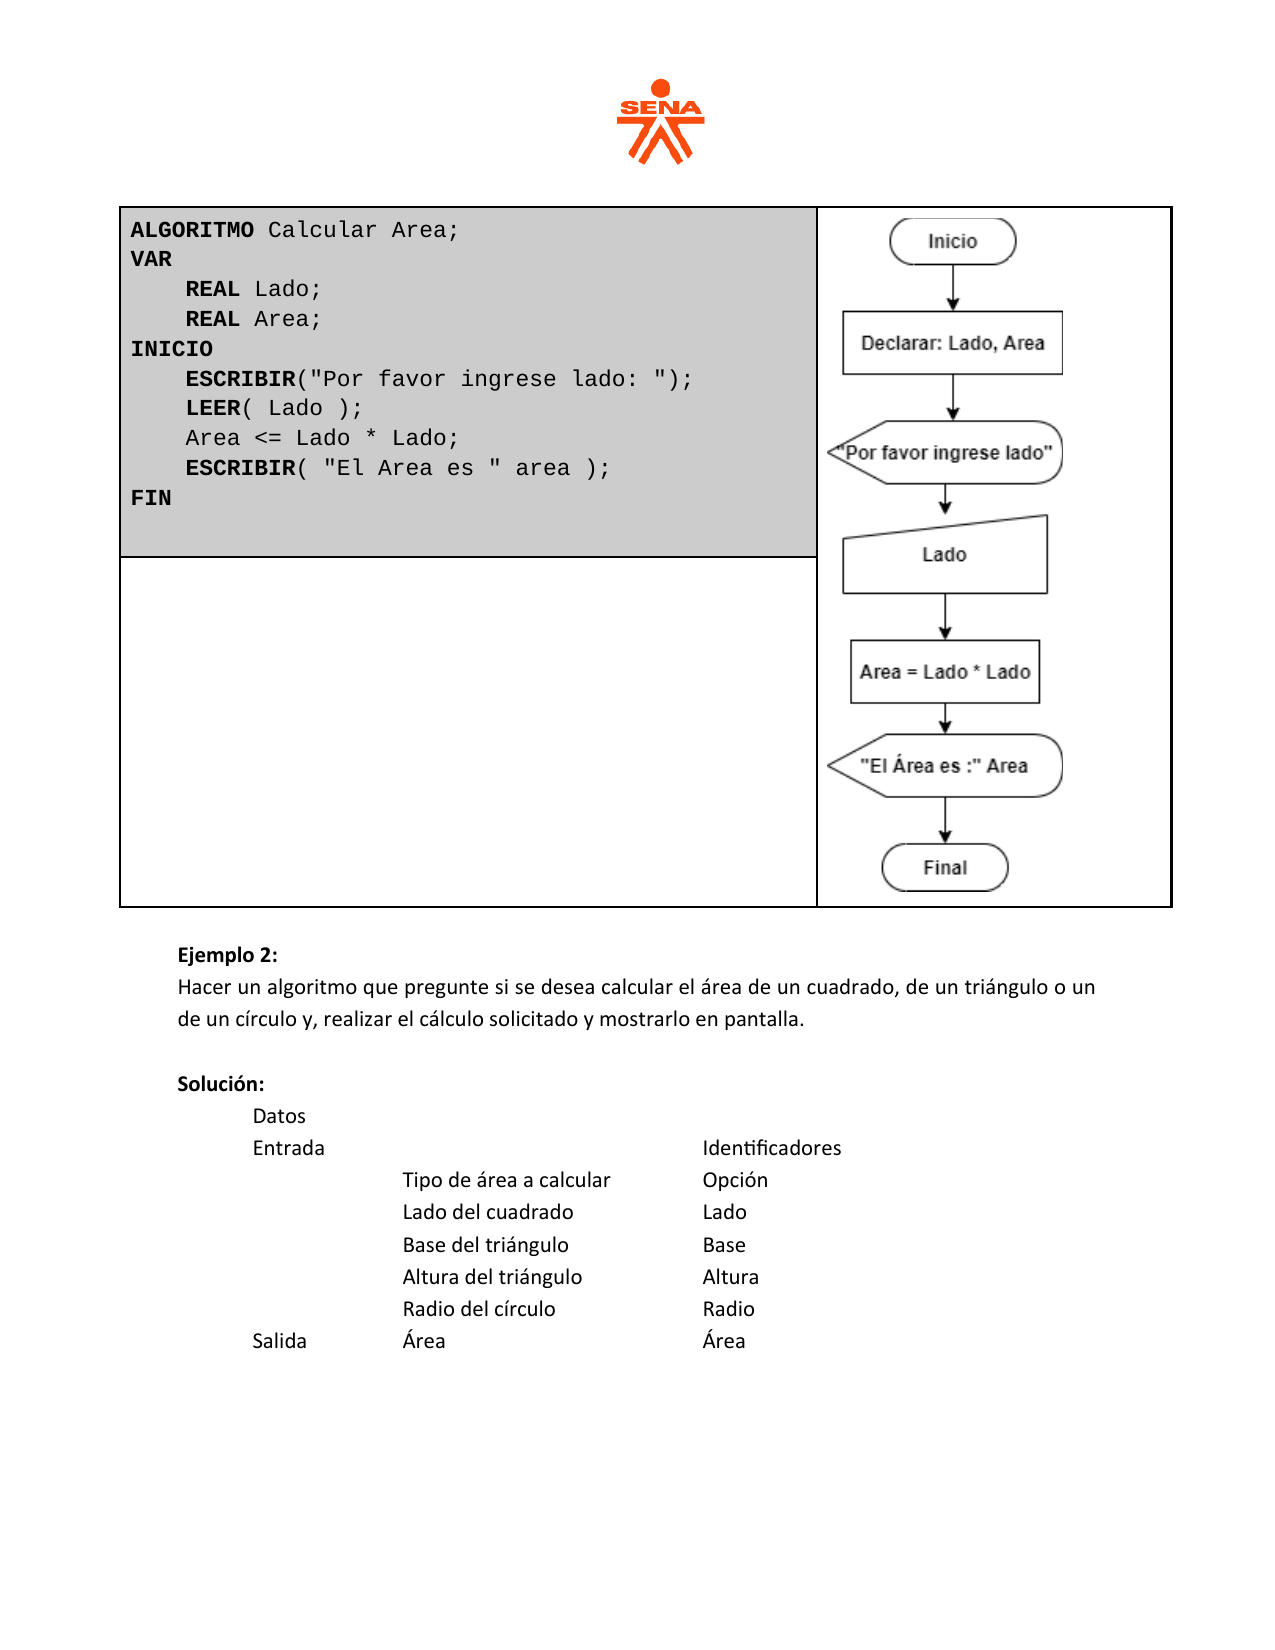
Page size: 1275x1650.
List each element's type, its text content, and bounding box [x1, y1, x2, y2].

text Salida Área Área [177, 1326, 1098, 1354]
text Lado del cuadrado Lado [177, 1197, 1098, 1226]
text Base del triángulo Base [177, 1230, 1098, 1258]
text Altura del triángulo Altura [177, 1262, 1098, 1290]
text Datos [177, 1101, 1098, 1129]
text Entrada Identificadores [177, 1133, 1098, 1161]
text Ejemplo 2: [177, 940, 1098, 968]
text Tipo de área a calcular Opción [177, 1165, 1098, 1193]
table_header [818, 208, 1170, 906]
table_cell [121, 558, 816, 906]
table_header ALGORITMO Calcular Area; VAR REAL Lado; REAL Area; INICIO ESCRIBIR("Por favor ingrese lado: "); LEER( Lado ); Area <= Lado * Lado; ESCRIBIR( "El Area es " area ); FIN [121, 208, 816, 556]
text Radio del círculo Radio [177, 1294, 1098, 1322]
text Hacer un algoritmo que pregunte si se desea calcular el área de un cuadrado, de un triángulo o un de un círculo y, realizar el cálculo solicitado y mostrarlo en pantalla. [177, 972, 1098, 1032]
text Solución: [177, 1069, 1098, 1097]
picture [607, 75, 711, 169]
picture [827, 218, 1063, 892]
